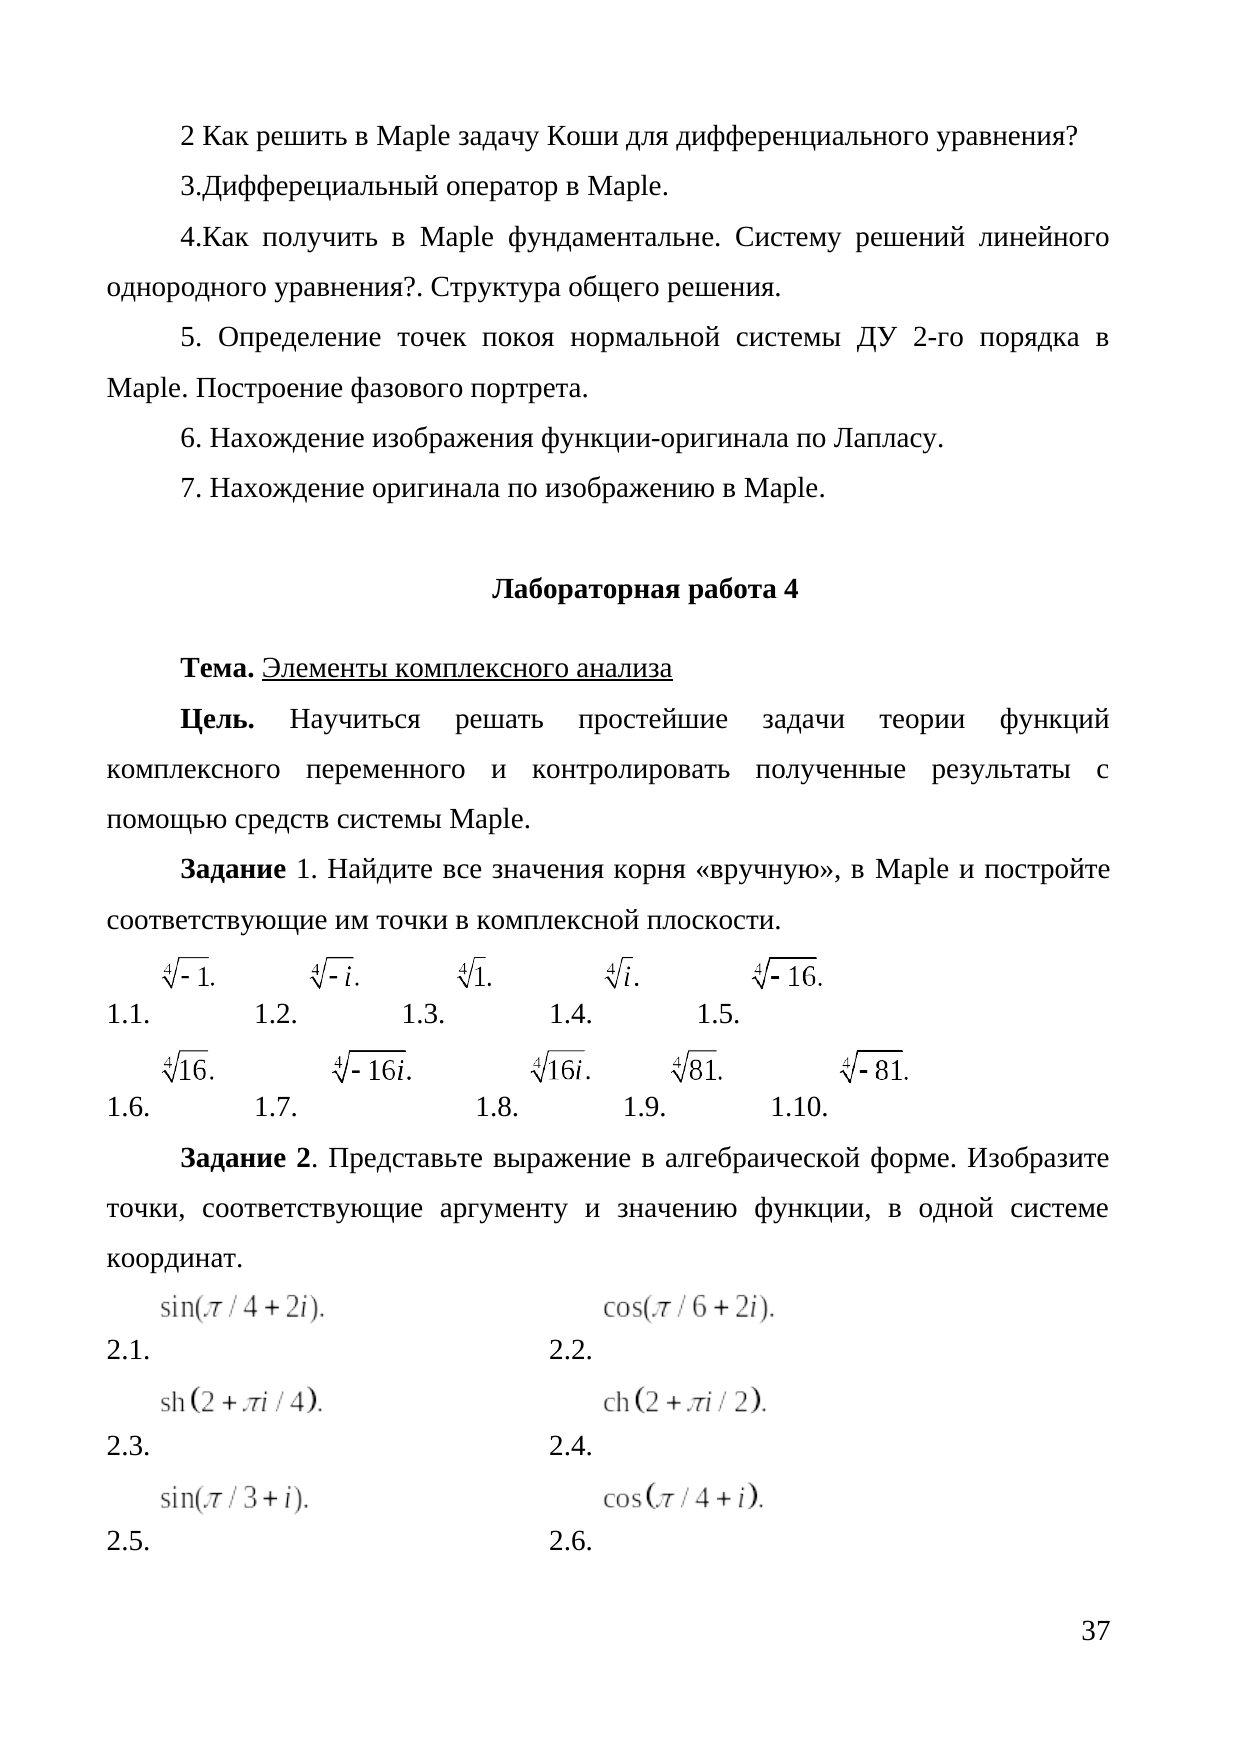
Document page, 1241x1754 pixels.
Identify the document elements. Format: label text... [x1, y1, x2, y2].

text Тема. Элементы комплексного анализа [106, 650, 1110, 684]
text 1.1. 1.2. 1.3. 1.4. 1.5. [106, 952, 1110, 1029]
text Задание 1. Найдите все значения корня «вручную», в Maple и постройте соответствующие им точки в комплексной плоскости. [106, 852, 1110, 936]
text Задание 2. Представьте выражение в алгебраической форме. Изобразите точки, соответствующие аргументу и значению функции, в одной системе координат. [106, 1140, 1110, 1274]
text 5. Определение точек покоя нормальной системы ДУ 2-го порядка в Maple. Построение фазового портрета. [106, 319, 1110, 403]
text 2.5. 2.6. [106, 1478, 1110, 1557]
text 1.6. 1.7. 1.8. 1.9. 1.10. [106, 1046, 1110, 1123]
text 7. Нахождение оригинала по изображению в Maple. [106, 470, 1110, 504]
text 2.3. 2.4. [106, 1383, 1110, 1461]
text 2.1. 2.2. [106, 1291, 1110, 1366]
text 3.Дифферециальный оператор в Maple. [106, 168, 1110, 202]
text 2 Как решить в Maple задачу Коши для дифференциального уравнения? [106, 118, 1110, 152]
text Цель. Научиться решать простейшие задачи теории функций комплексного переменного и контролировать полученные результаты с помощью средств системы Maple. [106, 701, 1110, 835]
text 4.Как получить в Maple фундаментальнe. Систему решений линейного однородного уравнения?. Структура общего решения. [106, 219, 1110, 303]
text Лабораторная работа 4 [106, 571, 1110, 604]
text 6. Нахождение изображения функции-оригинала по Лапласу. [106, 420, 1110, 453]
